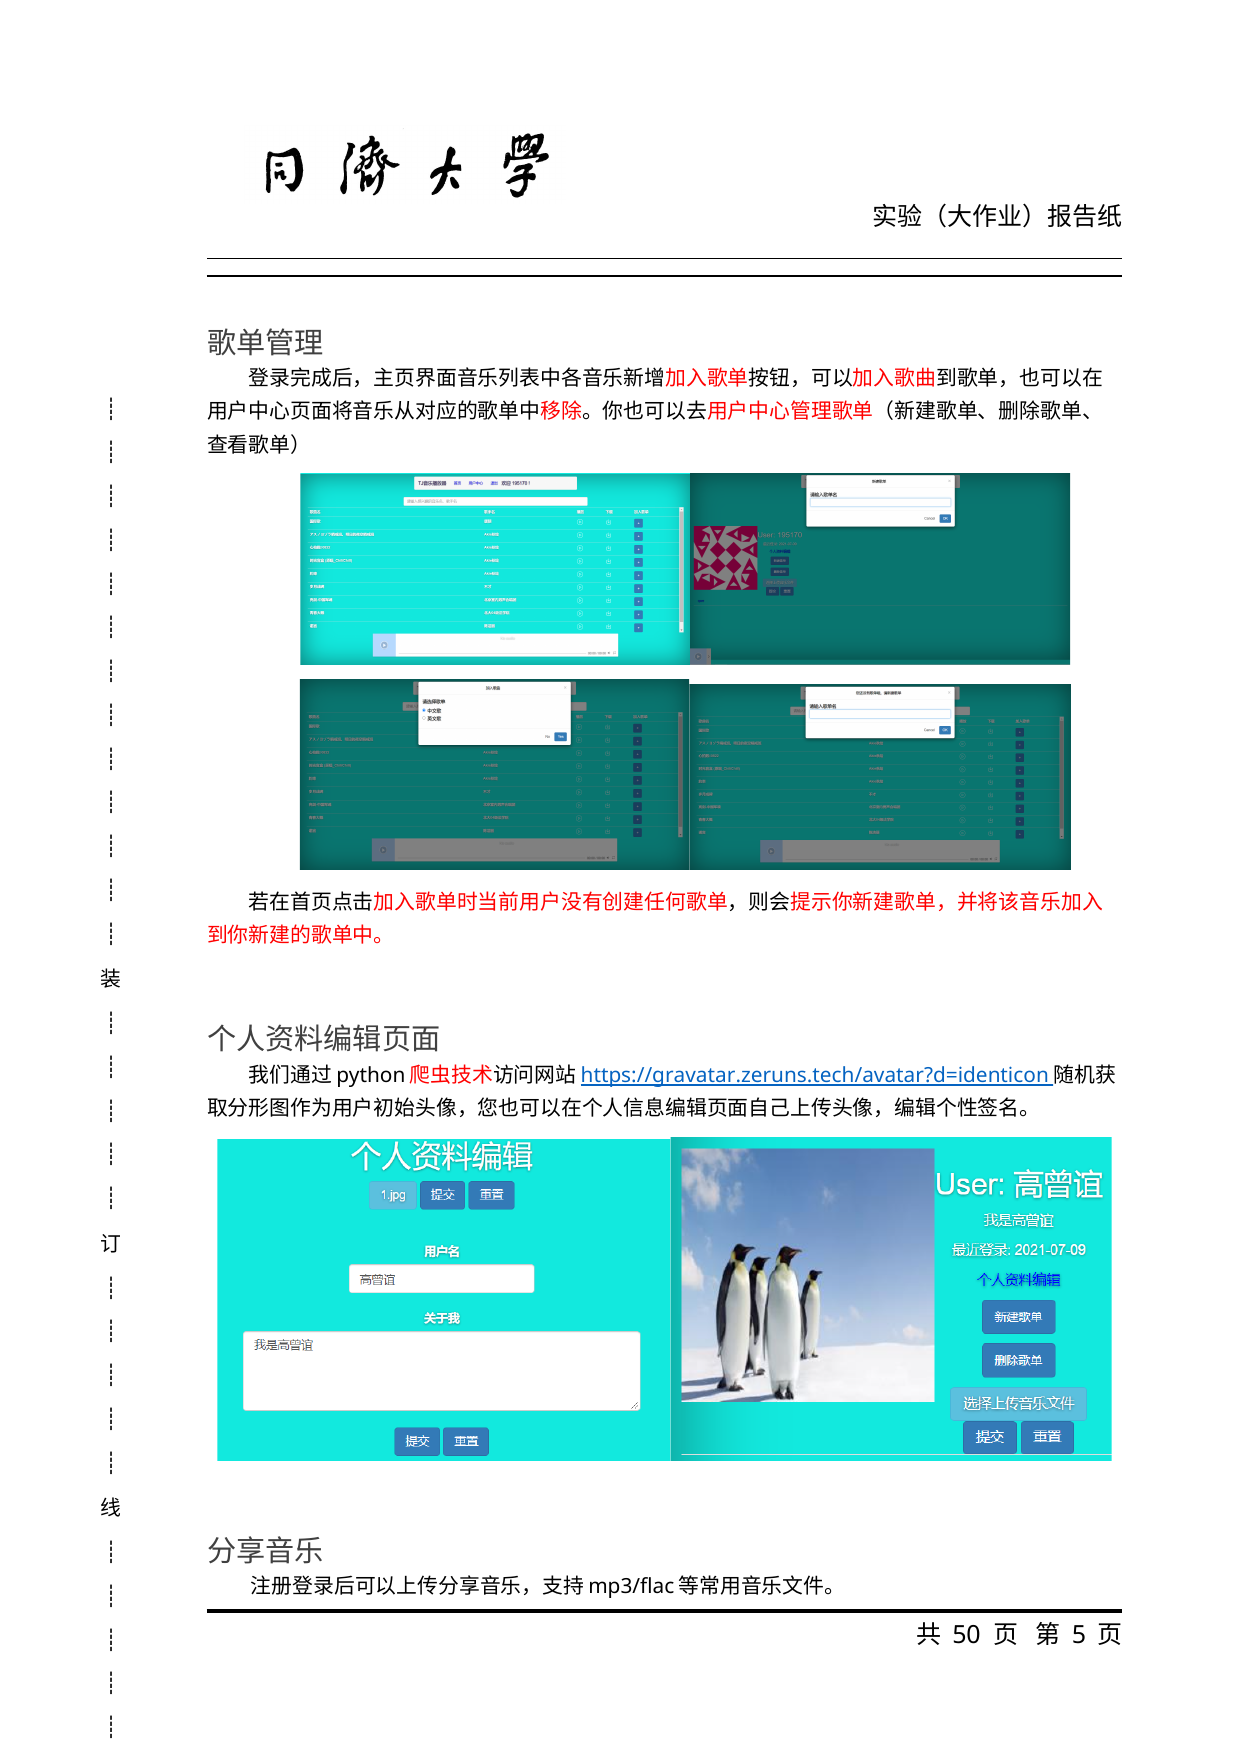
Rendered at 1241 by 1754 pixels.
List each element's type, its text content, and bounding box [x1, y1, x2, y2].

text 登录完成后，主页界面音乐列表中各音乐新增加入歌单按钮，可以加入歌曲到歌单，也可以在用户中心页面将音乐从对应的歌单中移除。你也可以去用户中心管理歌单（新建歌单、删除歌单、查看歌单） [207, 361, 1122, 458]
text 我们通过python爬虫技术访问网站https://gravatar.zeruns.tech/avatar?d=identicon随机获取分形图作为用户初始头像，您也可以在个人信息编辑页面自己上传头像，编辑个性签名。 [207, 1058, 1122, 1122]
subtitle 歌单管理 [207, 319, 1122, 361]
subtitle 个人资料编辑页面 [207, 1016, 1122, 1058]
text 注册登录后可以上传分享音乐，支持mp3/flac等常用音乐文件。 [207, 1570, 1122, 1600]
subtitle 分享音乐 [207, 1527, 1122, 1570]
picture [217, 1137, 1112, 1461]
picture [300, 473, 1071, 665]
picture [299, 679, 1071, 870]
picture [244, 125, 567, 204]
text 若在首页点击加入歌单时当前用户没有创建任何歌单，则会提示你新建歌单，并将该音乐加入到你新建的歌单中。 [207, 885, 1122, 948]
